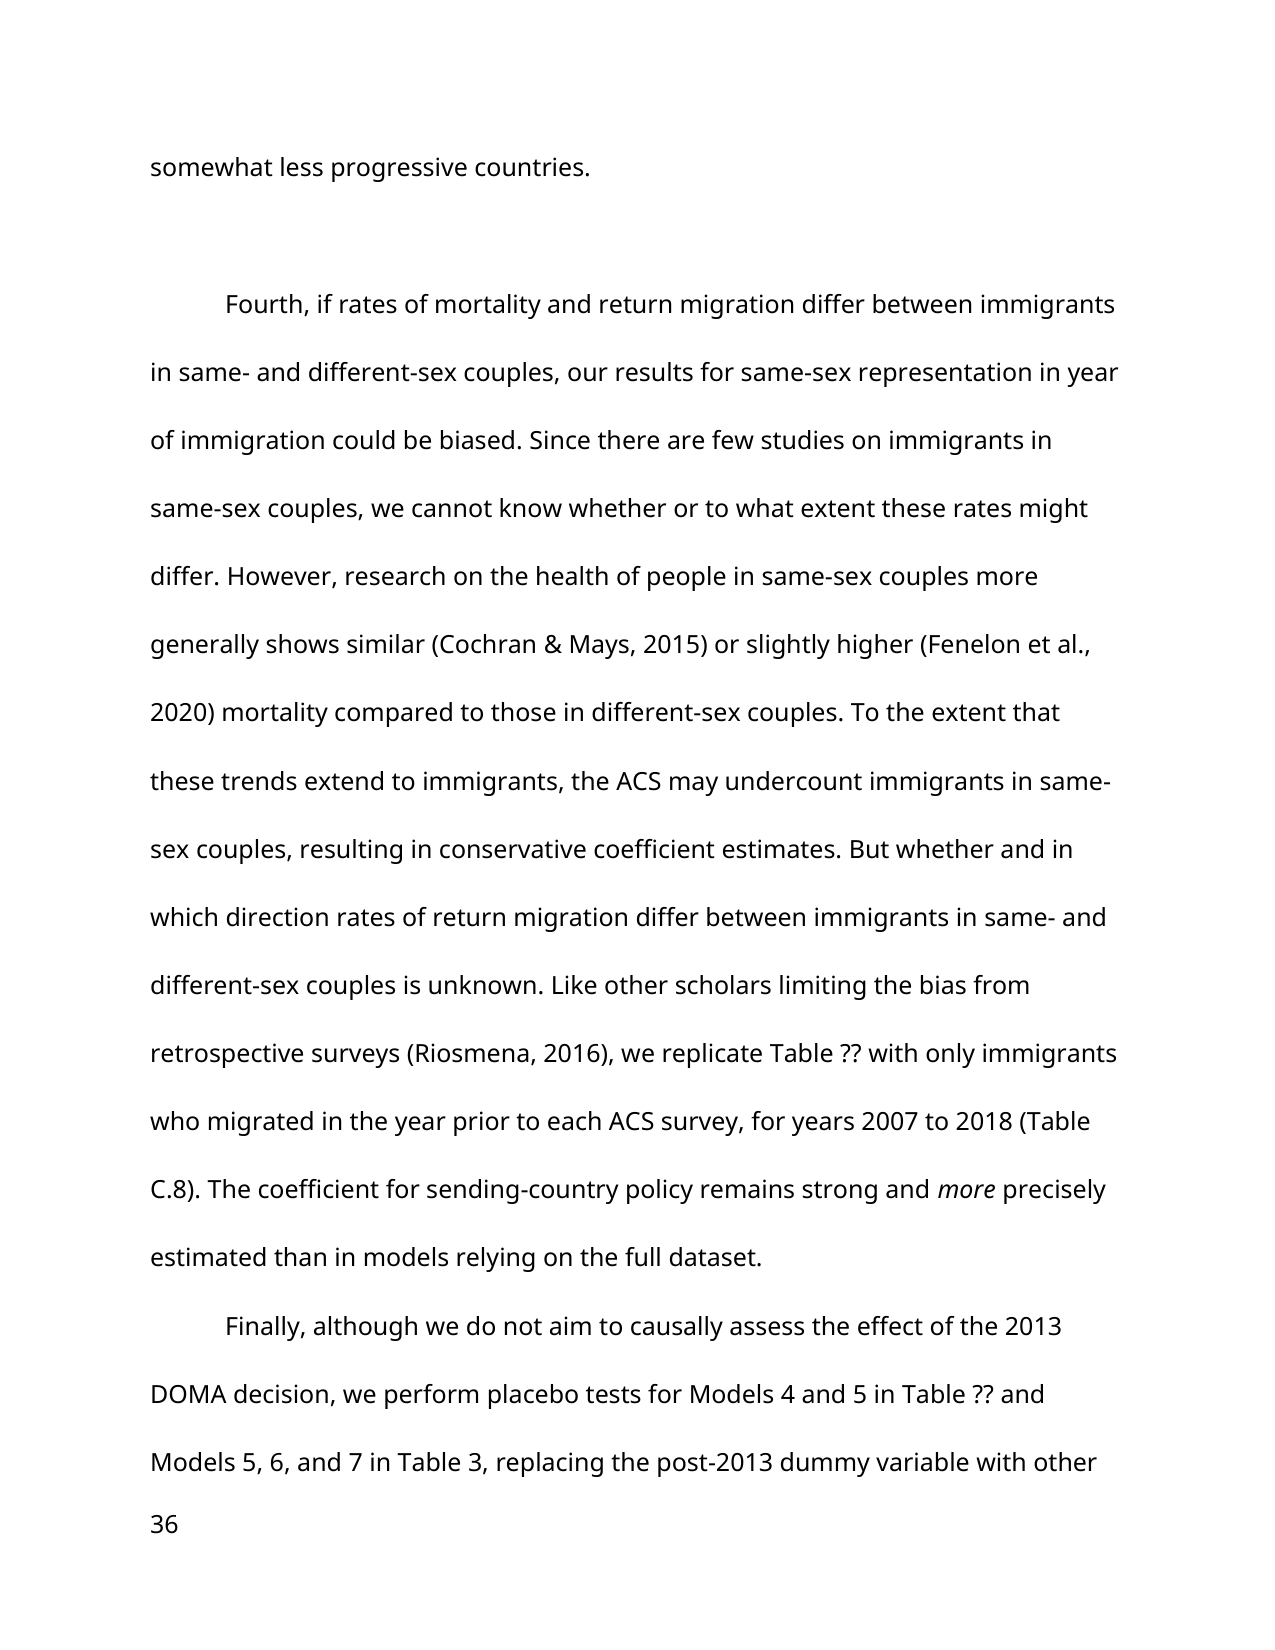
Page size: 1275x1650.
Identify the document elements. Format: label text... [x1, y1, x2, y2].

text Fourth, if rates of mortality and return migration differ between immigrants in same- and different-sex couples, our results for same-sex representation in year of immigration could be biased. Since there are few studies on immigrants in same-sex couples, we cannot know whether or to what extent these rates might differ. However, research on the health of people in same-sex couples more generally shows similar (Cochran & Mays, 2015) or slightly higher (Fenelon et al., 2020) mortality compared to those in different-sex couples. To the extent that these trends extend to immigrants, the ACS may undercount immigrants in same-sex couples, resulting in conservative coefficient estimates. But whether and in which direction rates of return migration differ between immigrants in same- and different-sex couples is unknown. Like other scholars limiting the bias from retrospective surveys (Riosmena, 2016), we replicate Table ?? with only immigrants who migrated in the year prior to each ACS survey, for years 2007 to 2018 (Table C.8). The coefficient for sending-country policy remains strong and more precisely estimated than in models relying on the full dataset. [150, 286, 1125, 1274]
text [150, 150, 1125, 252]
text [150, 1308, 1125, 1478]
